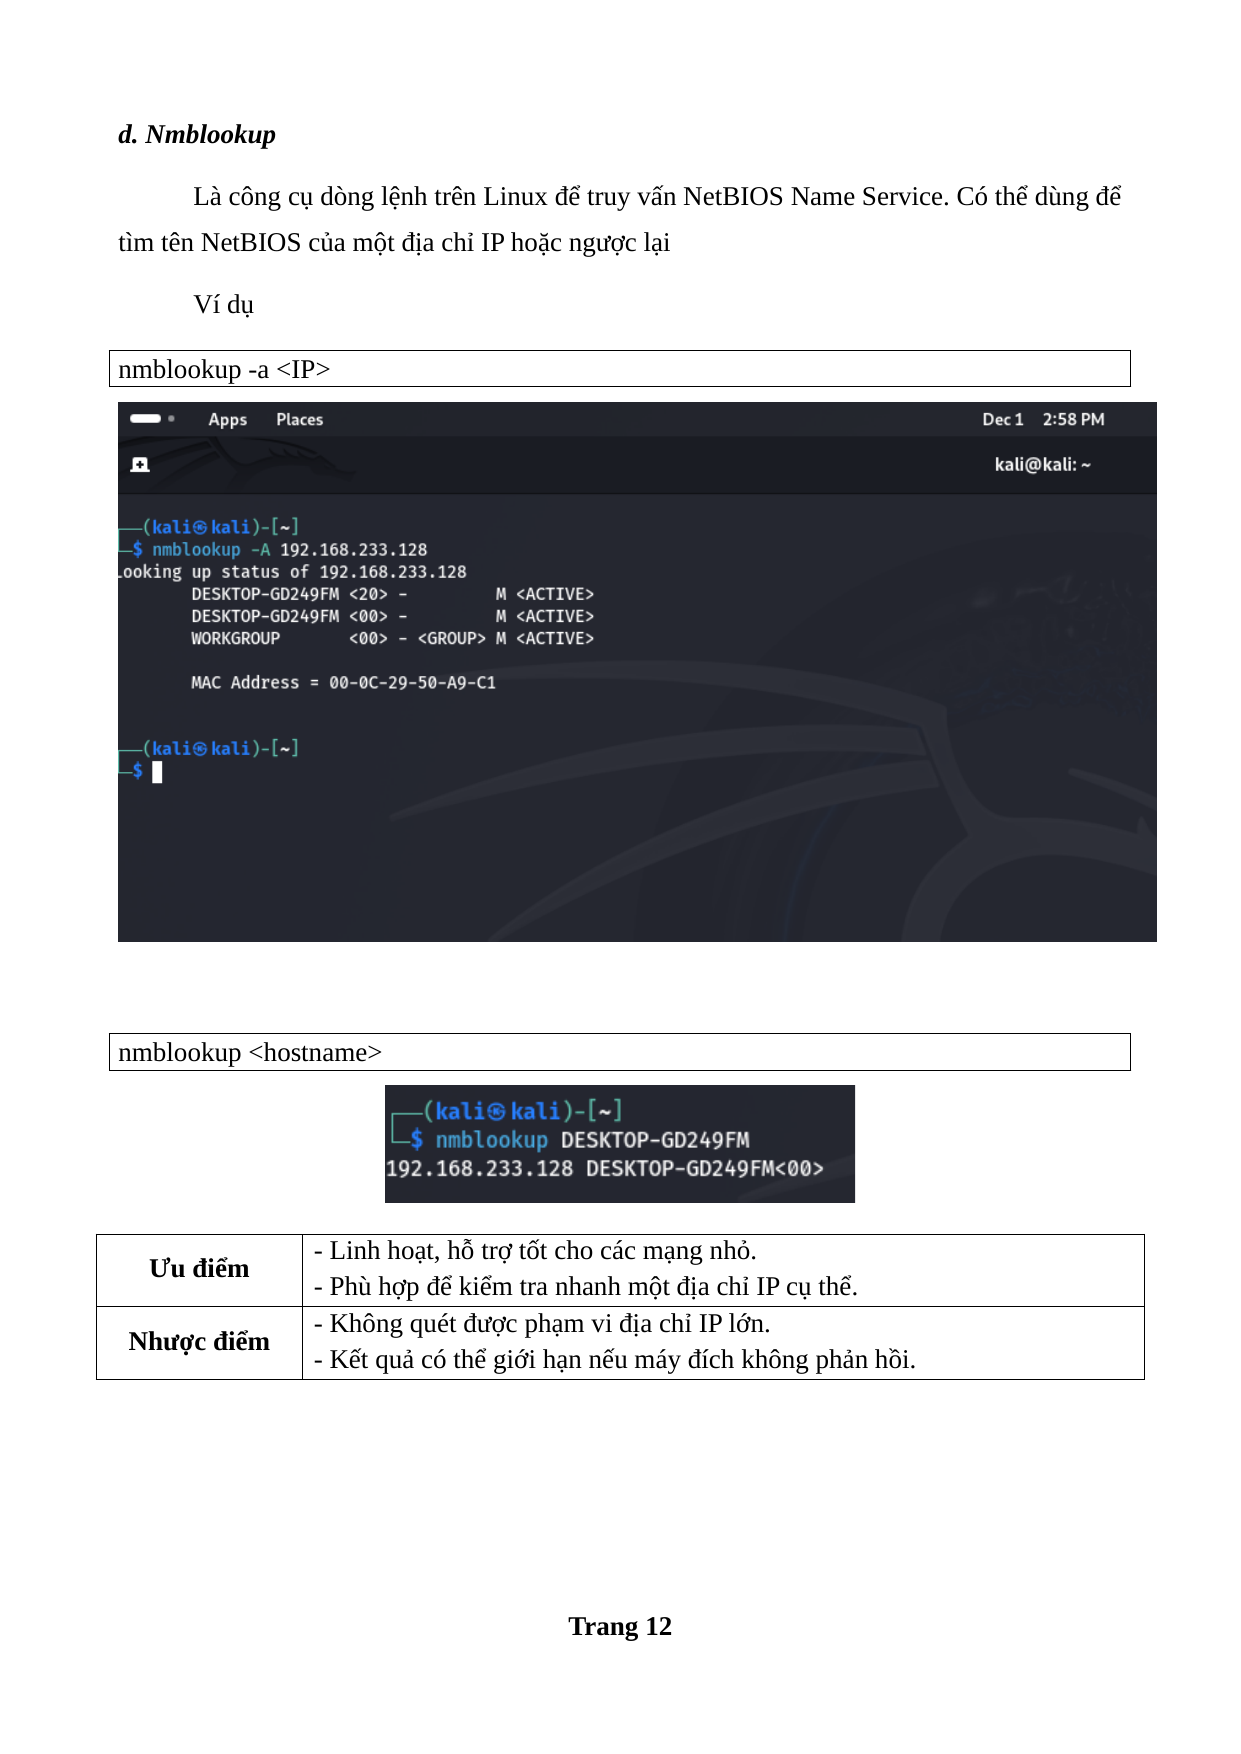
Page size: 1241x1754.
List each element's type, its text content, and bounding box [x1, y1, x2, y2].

text nmblookup <hostname> [110, 1034, 1130, 1070]
table_cell - Không quét được phạm vi địa chỉ IP lớn. - Kết quả có thể giới hạn nếu máy đích không phản hồi. [303, 1307, 1144, 1378]
picture [118, 402, 1157, 942]
table_header - Linh hoạt, hỗ trợ tốt cho các mạng nhỏ. - Phù hợp để kiểm tra nhanh một địa chỉ IP cụ thể. [303, 1235, 1144, 1306]
text nmblookup -a <IP> [110, 351, 1130, 386]
text Ví dụ [118, 288, 1122, 319]
picture [385, 1085, 856, 1203]
text Là công cụ dòng lệnh trên Linux để truy vấn NetBIOS Name Service. Có thể dùng để tìm tên NetBIOS của một địa chỉ IP hoặc ngược lại [118, 180, 1122, 258]
table_header Ưu điểm [97, 1235, 302, 1306]
subtitle d. Nmblookup [118, 118, 1122, 149]
table_cell Nhược điểm [97, 1307, 302, 1378]
